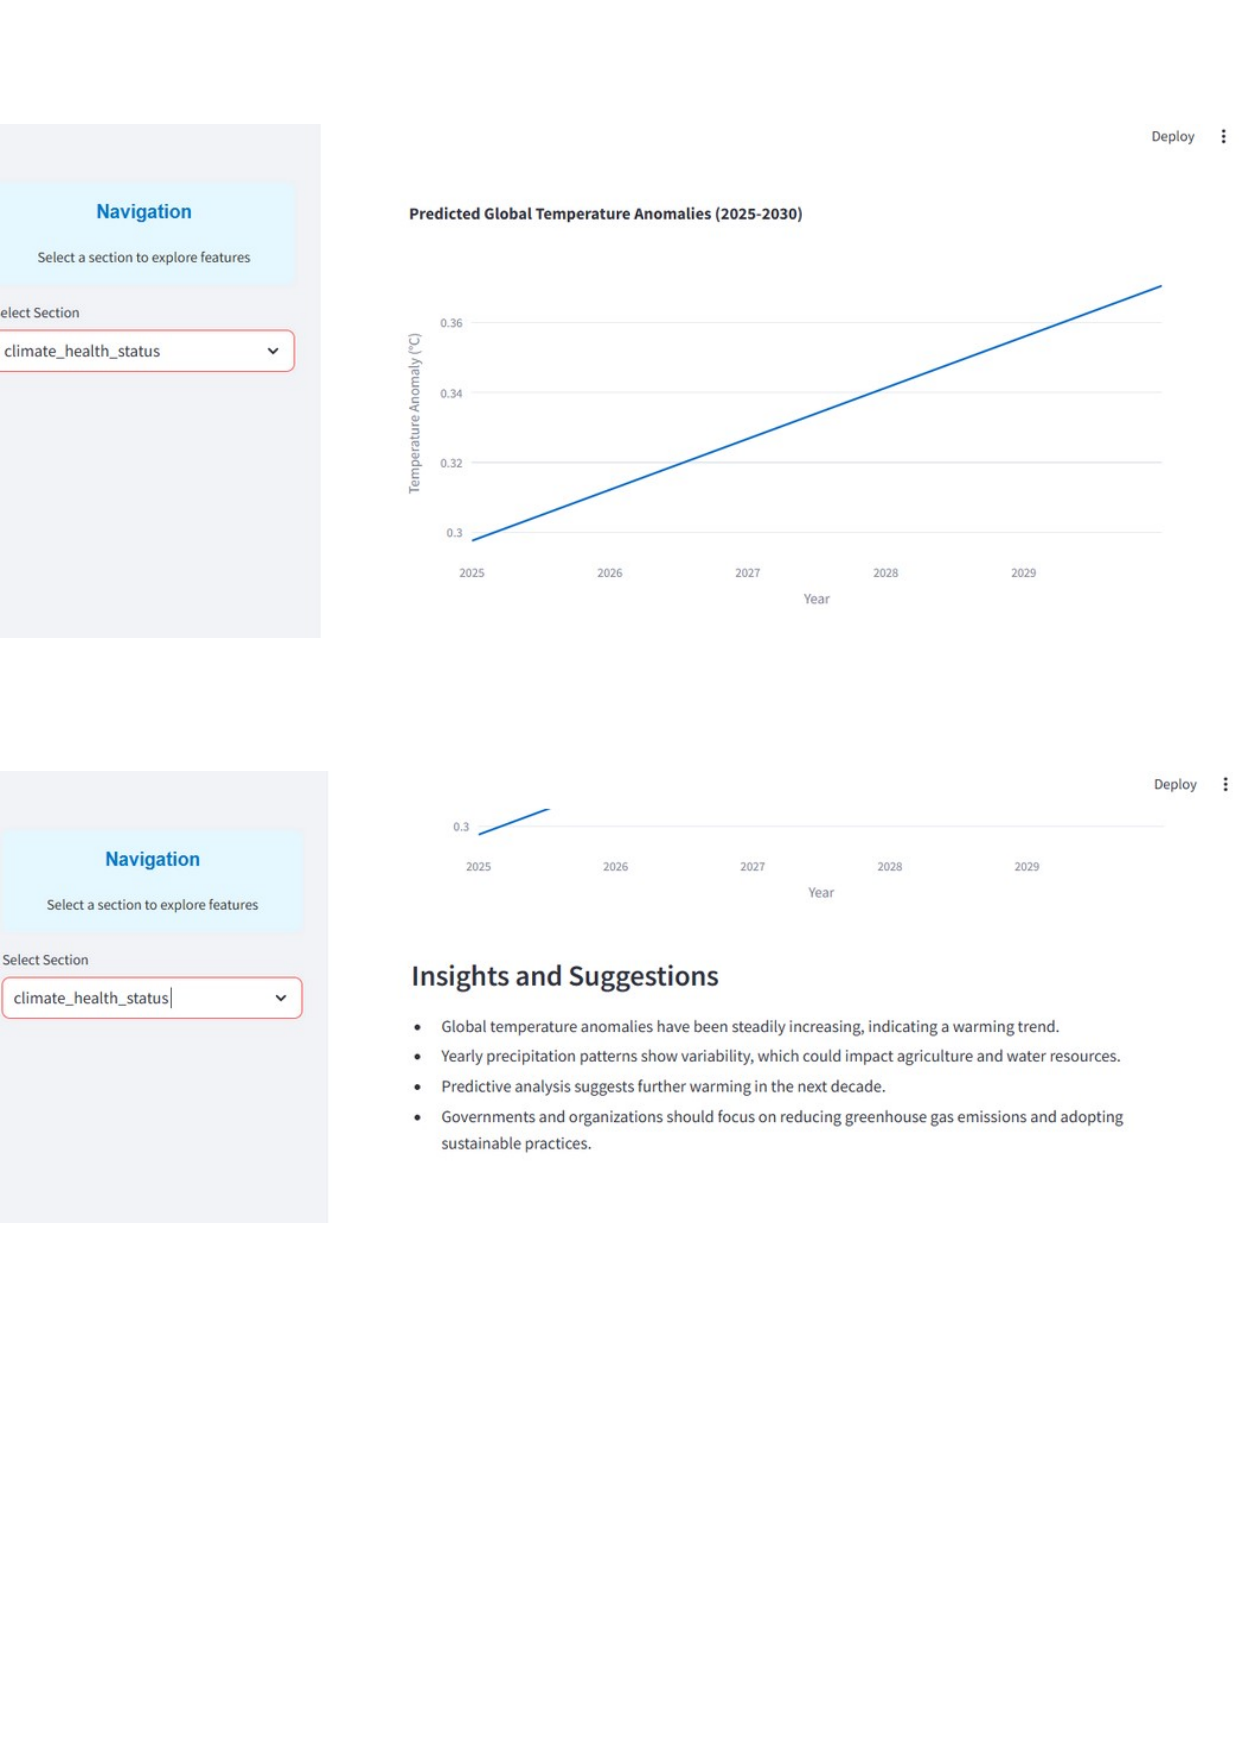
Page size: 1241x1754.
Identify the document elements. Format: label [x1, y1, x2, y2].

picture [0, 124, 1241, 638]
picture [0, 771, 1241, 1223]
